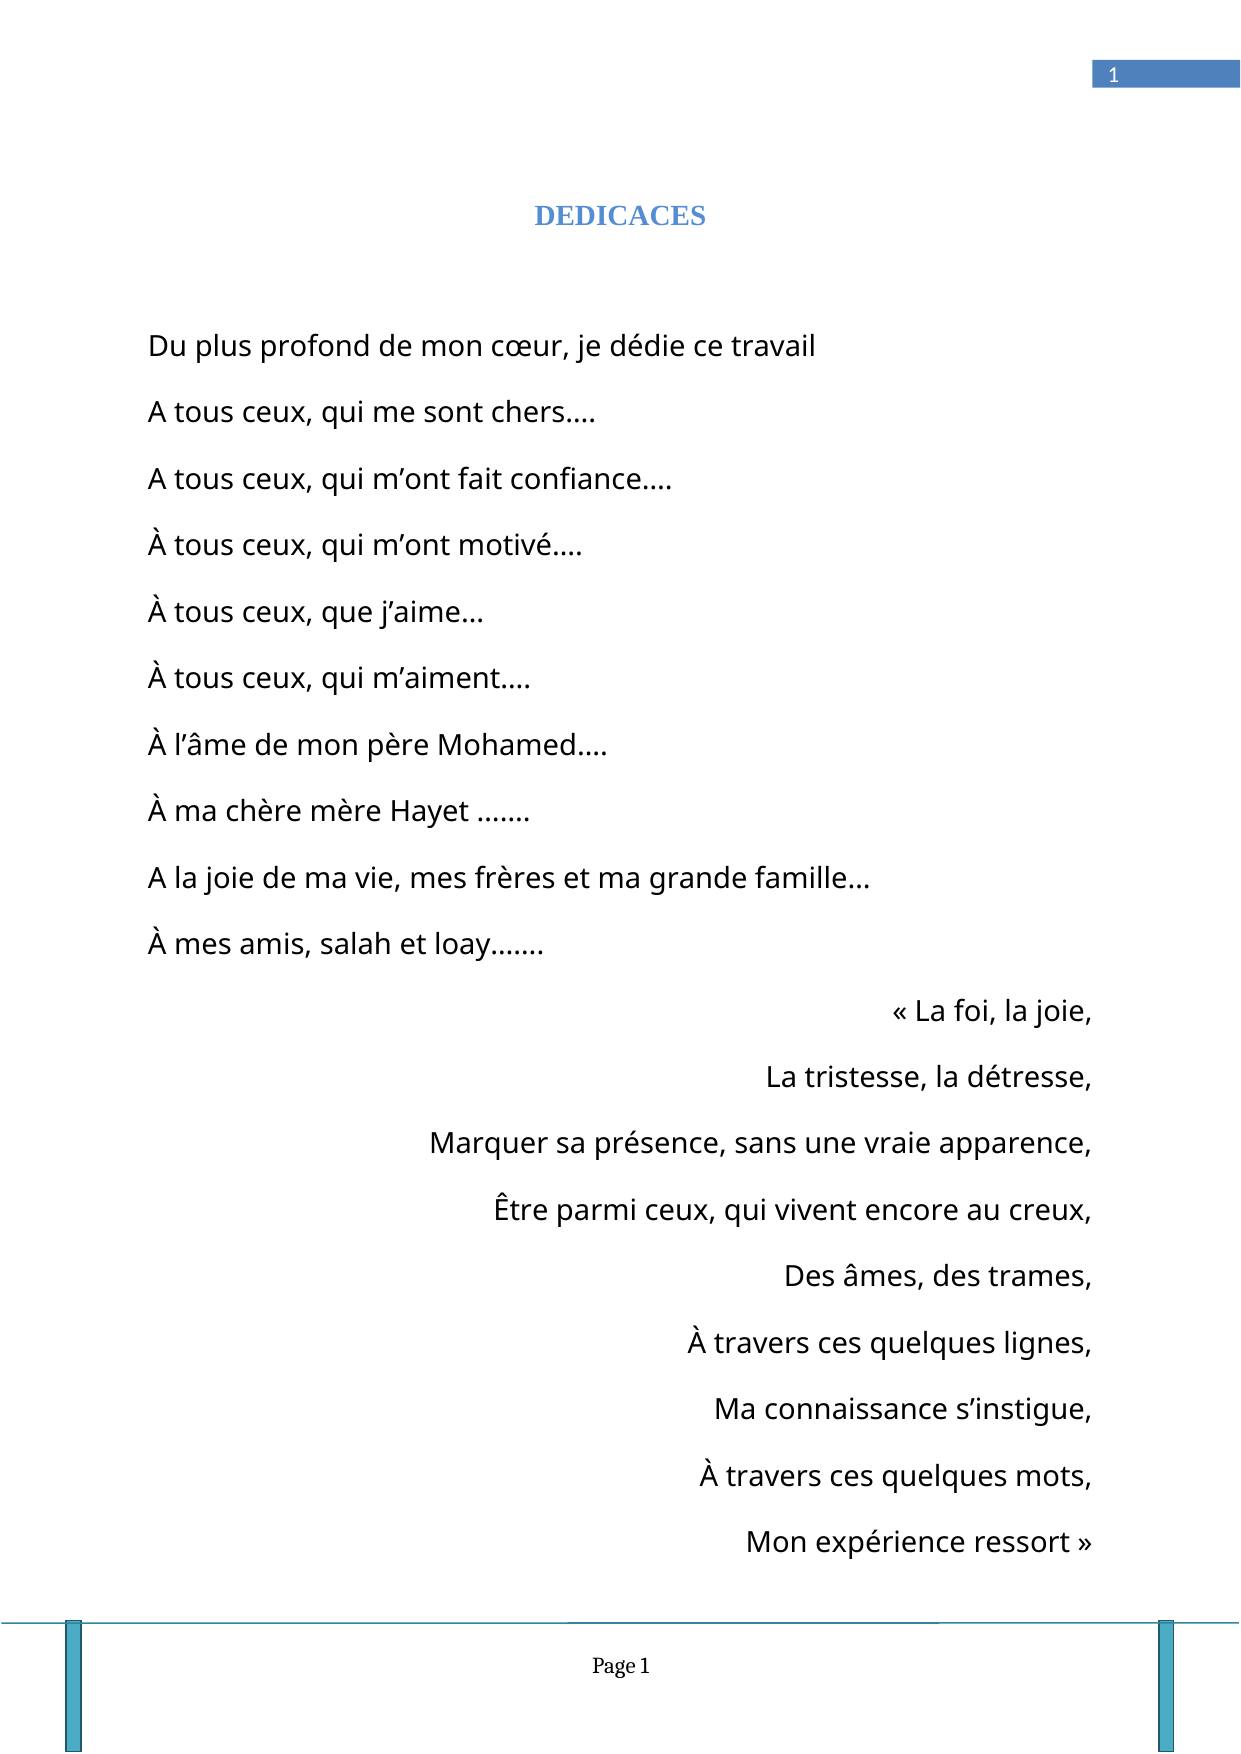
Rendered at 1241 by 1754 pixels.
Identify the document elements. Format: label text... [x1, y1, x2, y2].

text A tous ceux, qui me sont chers…. [148, 392, 1092, 431]
text Ma connaissance s’instigue, [148, 1389, 1092, 1428]
text « La foi, la joie, [148, 990, 1092, 1029]
text À ma chère mère Hayet ……. [148, 791, 1092, 830]
text Du plus profond de mon cœur, je dédie ce travail [148, 325, 1092, 365]
text Des âmes, des trames, [148, 1256, 1092, 1295]
text Être parmi ceux, qui vivent encore au creux, [148, 1189, 1092, 1229]
text Marquer sa présence, sans une vraie apparence, [148, 1123, 1092, 1162]
text À tous ceux, qui m’ont motivé…. [148, 525, 1092, 564]
text À tous ceux, que j’aime… [148, 591, 1092, 631]
text Mon expérience ressort » [148, 1522, 1092, 1561]
text A la joie de ma vie, mes frères et ma grande famille… [148, 857, 1092, 897]
text À travers ces quelques lignes, [148, 1322, 1092, 1362]
text A tous ceux, qui m’ont fait confiance…. [148, 458, 1092, 498]
text La tristesse, la détresse, [148, 1056, 1092, 1096]
text À travers ces quelques mots, [148, 1455, 1092, 1495]
subtitle DEDICACES [148, 198, 1092, 231]
text À tous ceux, qui m’aiment…. [148, 658, 1092, 697]
text À l’âme de mon père Mohamed…. [148, 724, 1092, 764]
text À mes amis, salah et loay……. [148, 923, 1092, 963]
